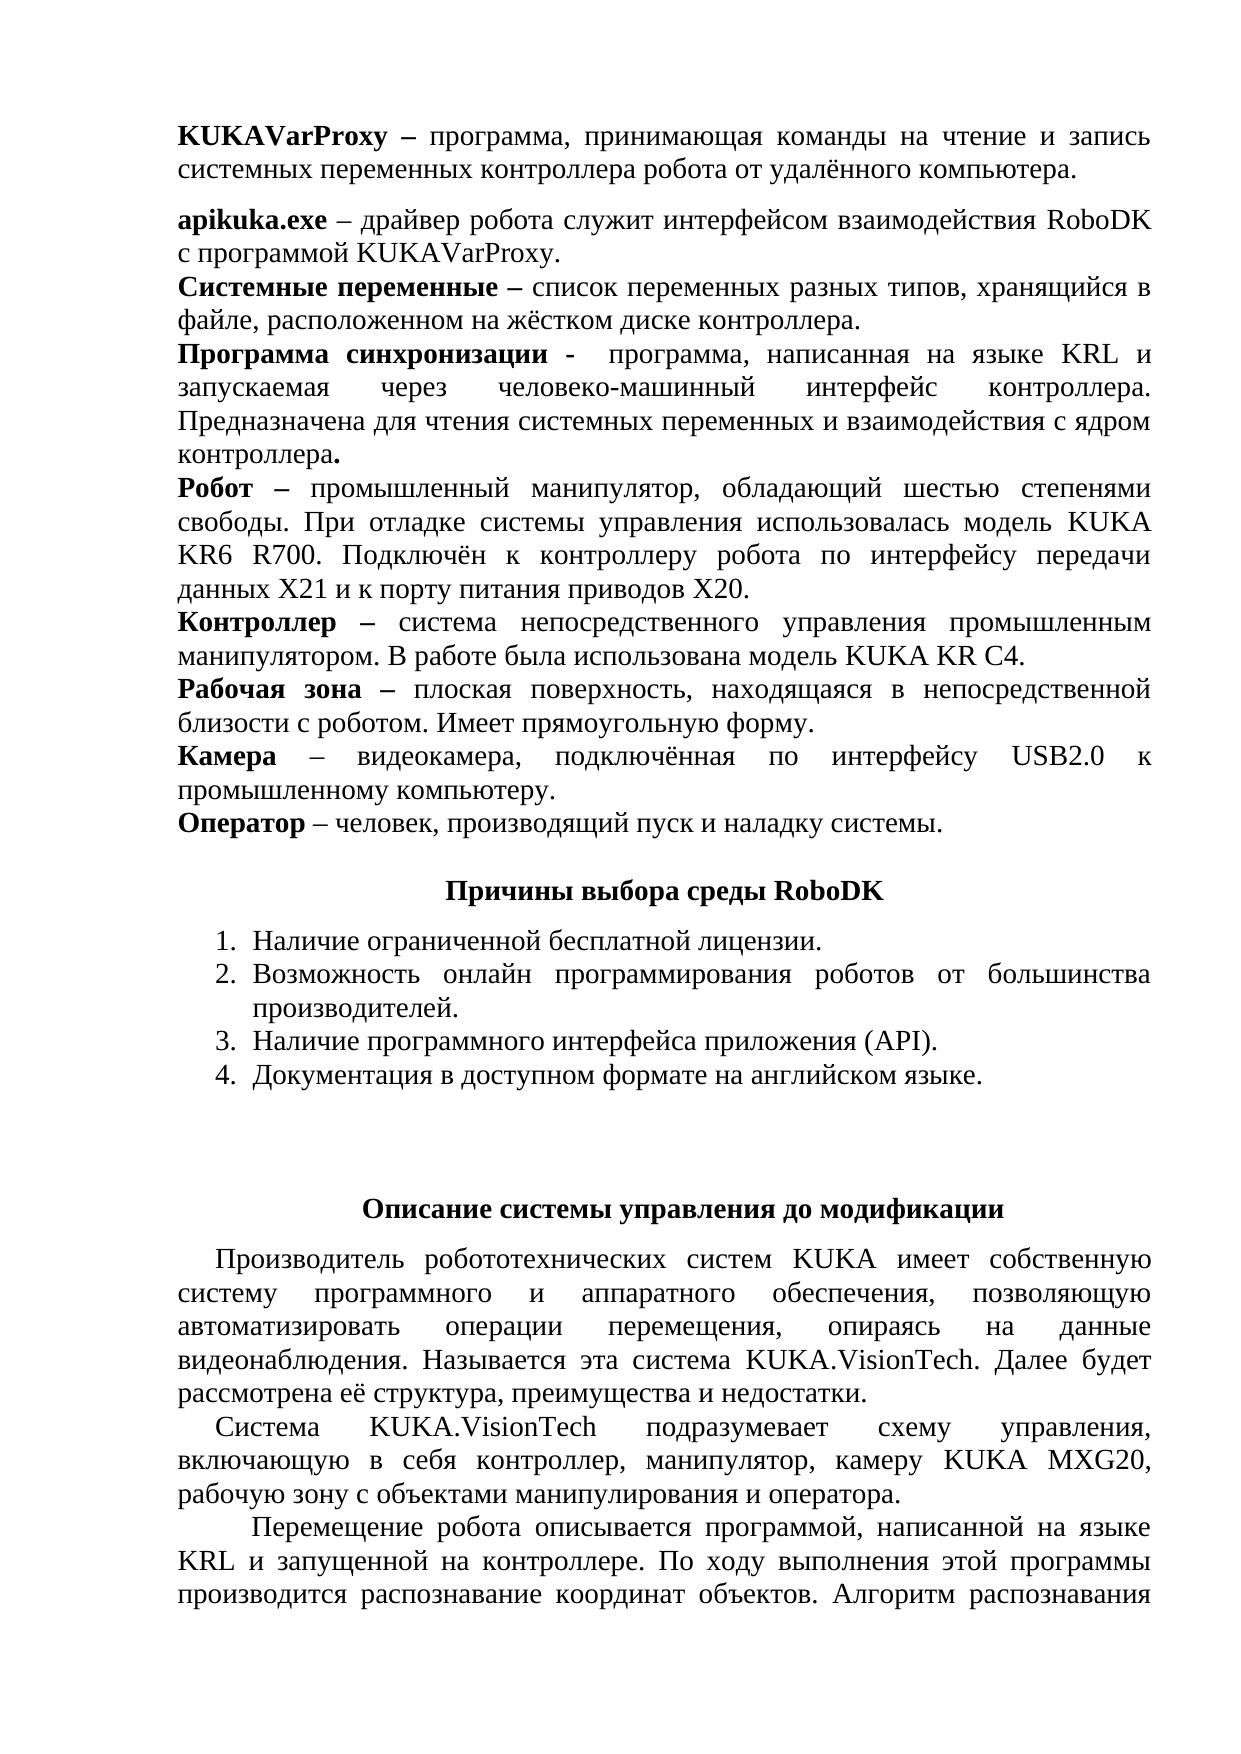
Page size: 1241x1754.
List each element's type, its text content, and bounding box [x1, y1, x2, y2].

list Наличие ограниченной бесплатной лицензии. [215, 923, 1152, 956]
text Робот – промышленный манипулятор, обладающий шестью степенями свободы. При отладке системы управления использовалась модель KUKA KR6 R700. Подключён к контроллеру робота по интерфейсу передачи данных X21 и к порту питания приводов X20. [177, 470, 1152, 604]
text Камера – видеокамера, подключённая по интерфейсу USB2.0 к промышленному компьютеру. [177, 738, 1152, 806]
list Наличие программного интерфейса приложения (API). [215, 1023, 1152, 1057]
text Причины выбора среды RoboDK [177, 873, 1152, 906]
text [177, 1509, 1152, 1610]
text Система KUKA.VisionTech подразумевает схему управления, включающую в себя контроллер, манипулятор, камеру KUKA MXG20, рабочую зону с объектами манипулирования и оператора. [177, 1409, 1152, 1509]
text Производитель робототехнических систем KUKA имеет собственную систему программного и аппаратного обеспечения, позволяющую автоматизировать операции перемещения, опираясь на данные видеонаблюдения. Называется эта система KUKA.VisionTech. Далее будет рассмотрена её структура, преимущества и недостатки. [177, 1241, 1152, 1409]
text Программа синхронизации - программа, написанная на языке KRL и запускаемая через человеко-машинный интерфейс контроллера. Предназначена для чтения системных переменных и взаимодействия с ядром контроллера. [177, 336, 1152, 470]
text Контроллер – система непосредственного управления промышленным манипулятором. В работе была использована модель KUKA KR C4. [177, 604, 1152, 671]
text Описание системы управления до модификации [215, 1191, 1152, 1224]
text apikuka.exe – драйвер робота служит интерфейсом взаимодействия RoboDK с программой KUKAVarProxy. [177, 202, 1152, 269]
list Возможность онлайн программирования роботов от большинства производителей. [215, 956, 1152, 1023]
text Системные переменные – список переменных разных типов, хранящийся в файле, расположенном на жёстком диске контроллера. [177, 269, 1152, 336]
text Оператор – человек, производящий пуск и наладку системы. [177, 806, 1152, 839]
list Документация в доступном формате на английском языке. [215, 1057, 1152, 1091]
text KUKAVarProxy – программа, принимающая команды на чтение и запись системных переменных контроллера робота от удалённого компьютера. [177, 118, 1152, 185]
text Рабочая зона – плоская поверхность, находящаяся в непосредственной близости с роботом. Имеет прямоугольную форму. [177, 671, 1152, 738]
